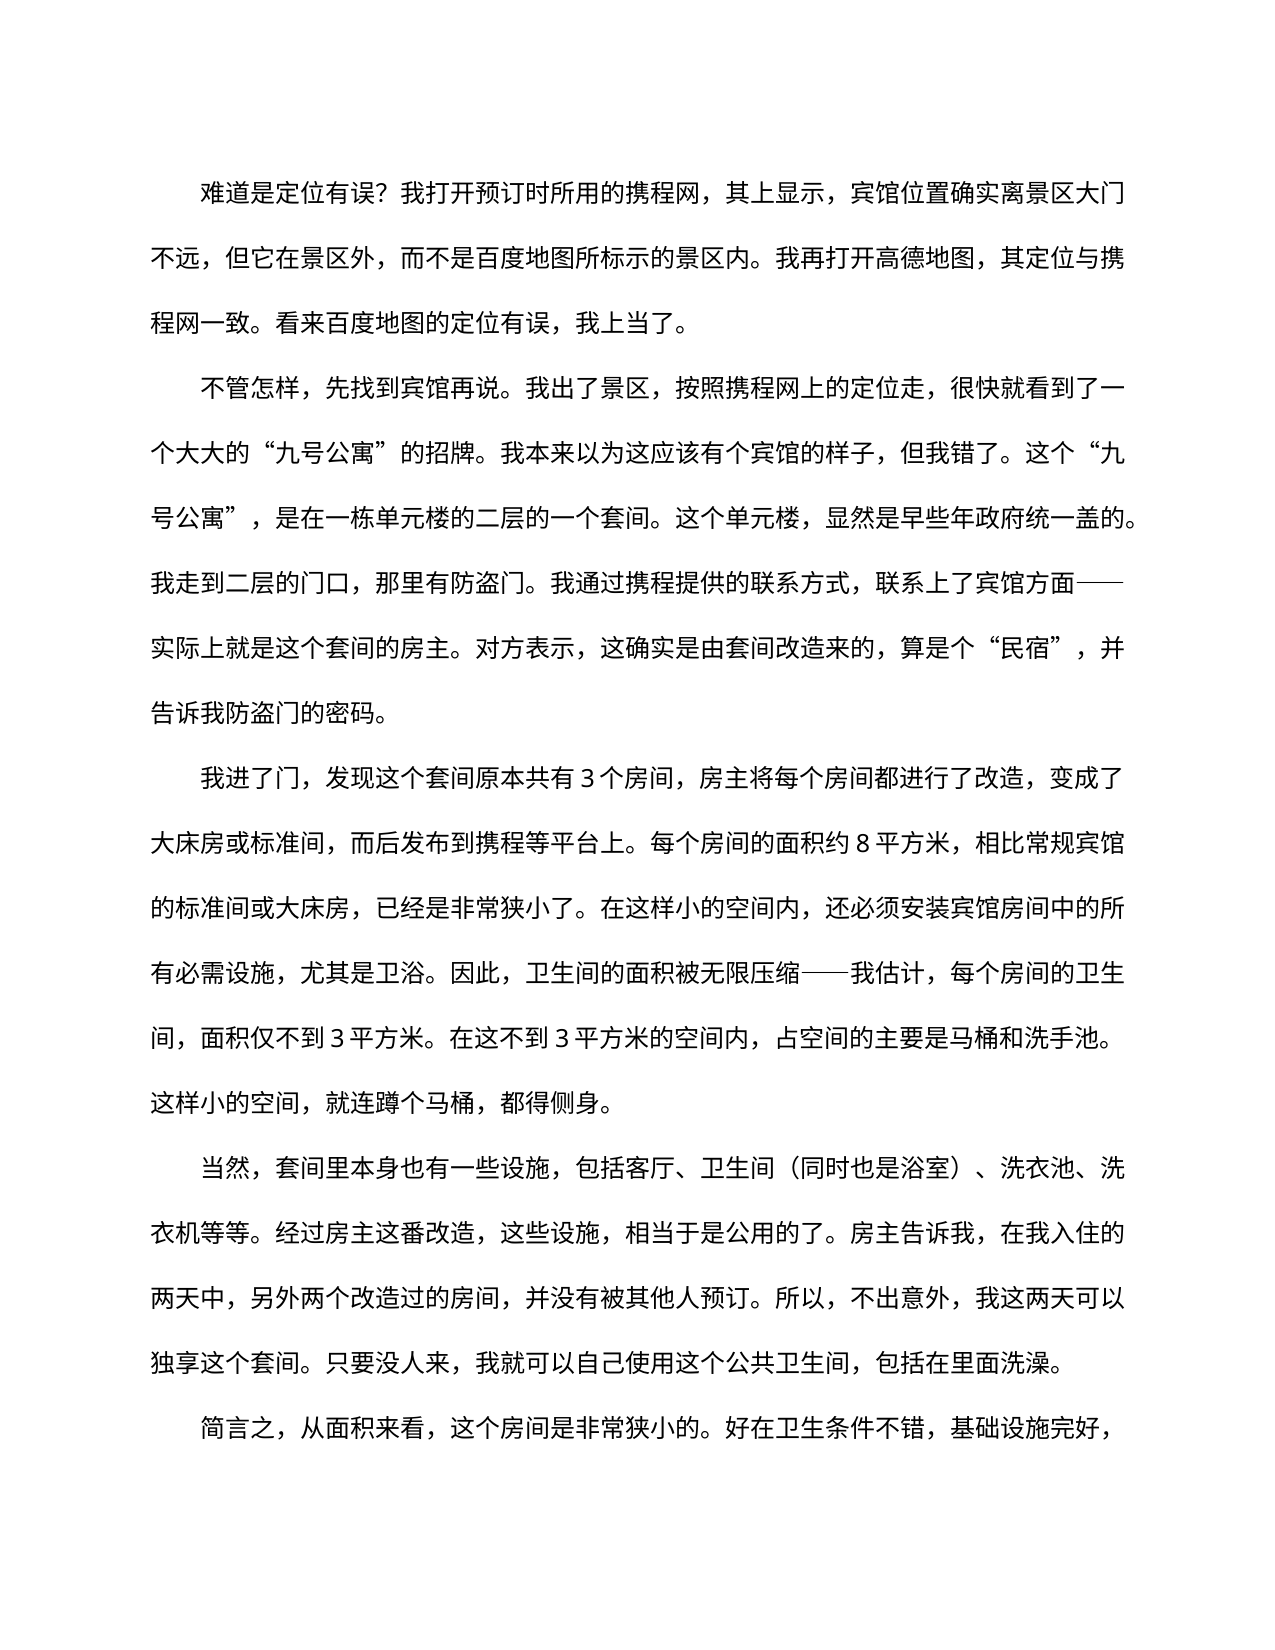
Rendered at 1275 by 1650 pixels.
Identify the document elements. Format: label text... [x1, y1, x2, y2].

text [150, 1394, 1125, 1459]
text 当然，套间里本身也有一些设施，包括客厅、卫生间（同时也是浴室）、洗衣池、洗衣机等等。经过房主这番改造，这些设施，相当于是公用的了。房主告诉我，在我入住的两天中，另外两个改造过的房间，并没有被其他人预订。所以，不出意外，我这两天可以独享这个套间。只要没人来，我就可以自己使用这个公共卫生间，包括在里面洗澡。 [150, 1134, 1125, 1394]
text 我进了门，发现这个套间原本共有3个房间，房主将每个房间都进行了改造，变成了大床房或标准间，而后发布到携程等平台上。每个房间的面积约8平方米，相比常规宾馆的标准间或大床房，已经是非常狭小了。在这样小的空间内，还必须安装宾馆房间中的所有必需设施，尤其是卫浴。因此，卫生间的面积被无限压缩——我估计，每个房间的卫生间，面积仅不到3平方米。在这不到3平方米的空间内，占空间的主要是马桶和洗手池。这样小的空间，就连蹲个马桶，都得侧身。 [150, 744, 1125, 1134]
text 难道是定位有误？我打开预订时所用的携程网，其上显示，宾馆位置确实离景区大门不远，但它在景区外，而不是百度地图所标示的景区内。我再打开高德地图，其定位与携程网一致。看来百度地图的定位有误，我上当了。 [150, 159, 1125, 354]
text 不管怎样，先找到宾馆再说。我出了景区，按照携程网上的定位走，很快就看到了一个大大的“九号公寓”的招牌。我本来以为这应该有个宾馆的样子，但我错了。这个“九号公寓”，是在一栋单元楼的二层的一个套间。这个单元楼，显然是早些年政府统一盖的。我走到二层的门口，那里有防盗门。我通过携程提供的联系方式，联系上了宾馆方面——实际上就是这个套间的房主。对方表示，这确实是由套间改造来的，算是个“民宿”，并告诉我防盗门的密码。 [150, 354, 1125, 744]
